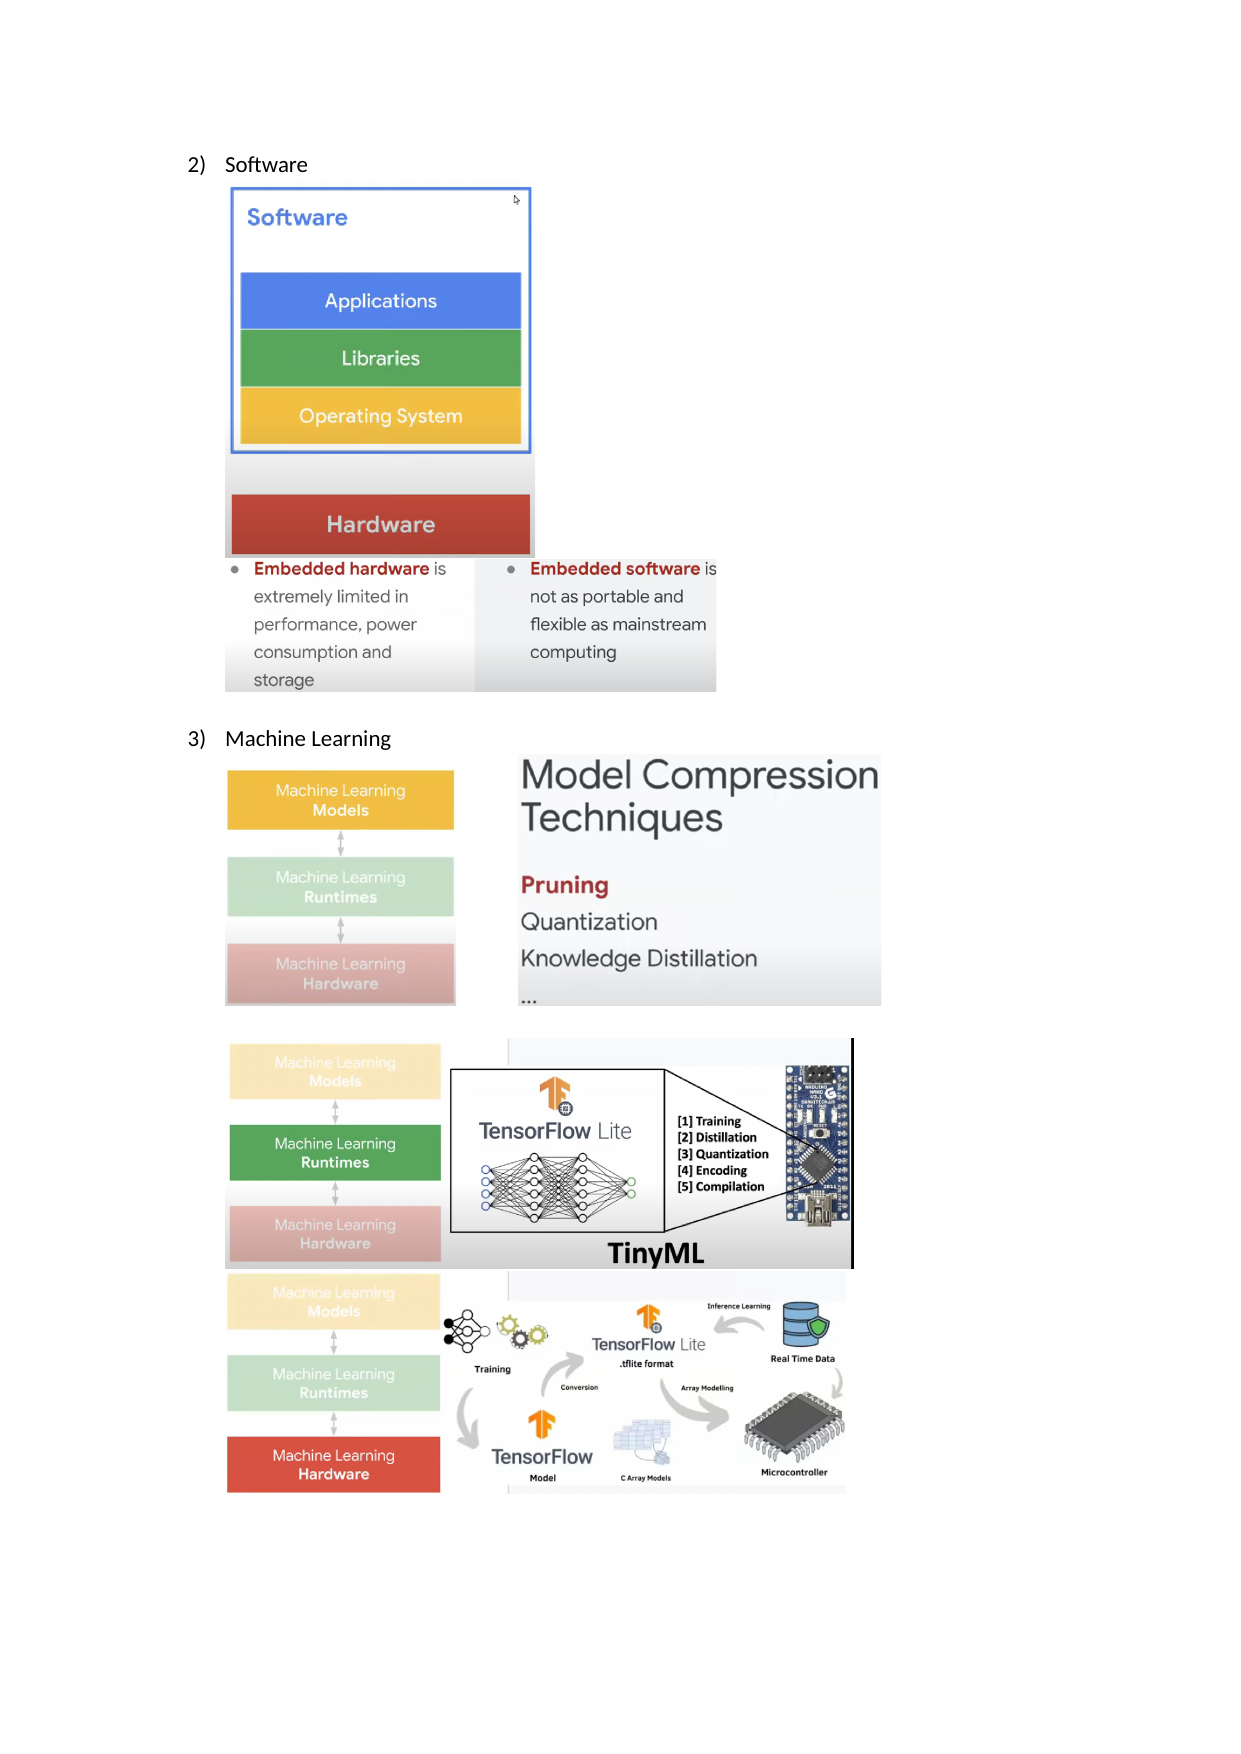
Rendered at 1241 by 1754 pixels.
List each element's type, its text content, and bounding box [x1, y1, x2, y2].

picture [518, 754, 882, 1006]
list Machine Learning [187, 724, 1090, 752]
picture [225, 559, 717, 692]
picture [225, 767, 457, 1006]
picture [225, 1038, 854, 1269]
picture [225, 180, 536, 558]
picture [225, 1271, 846, 1494]
